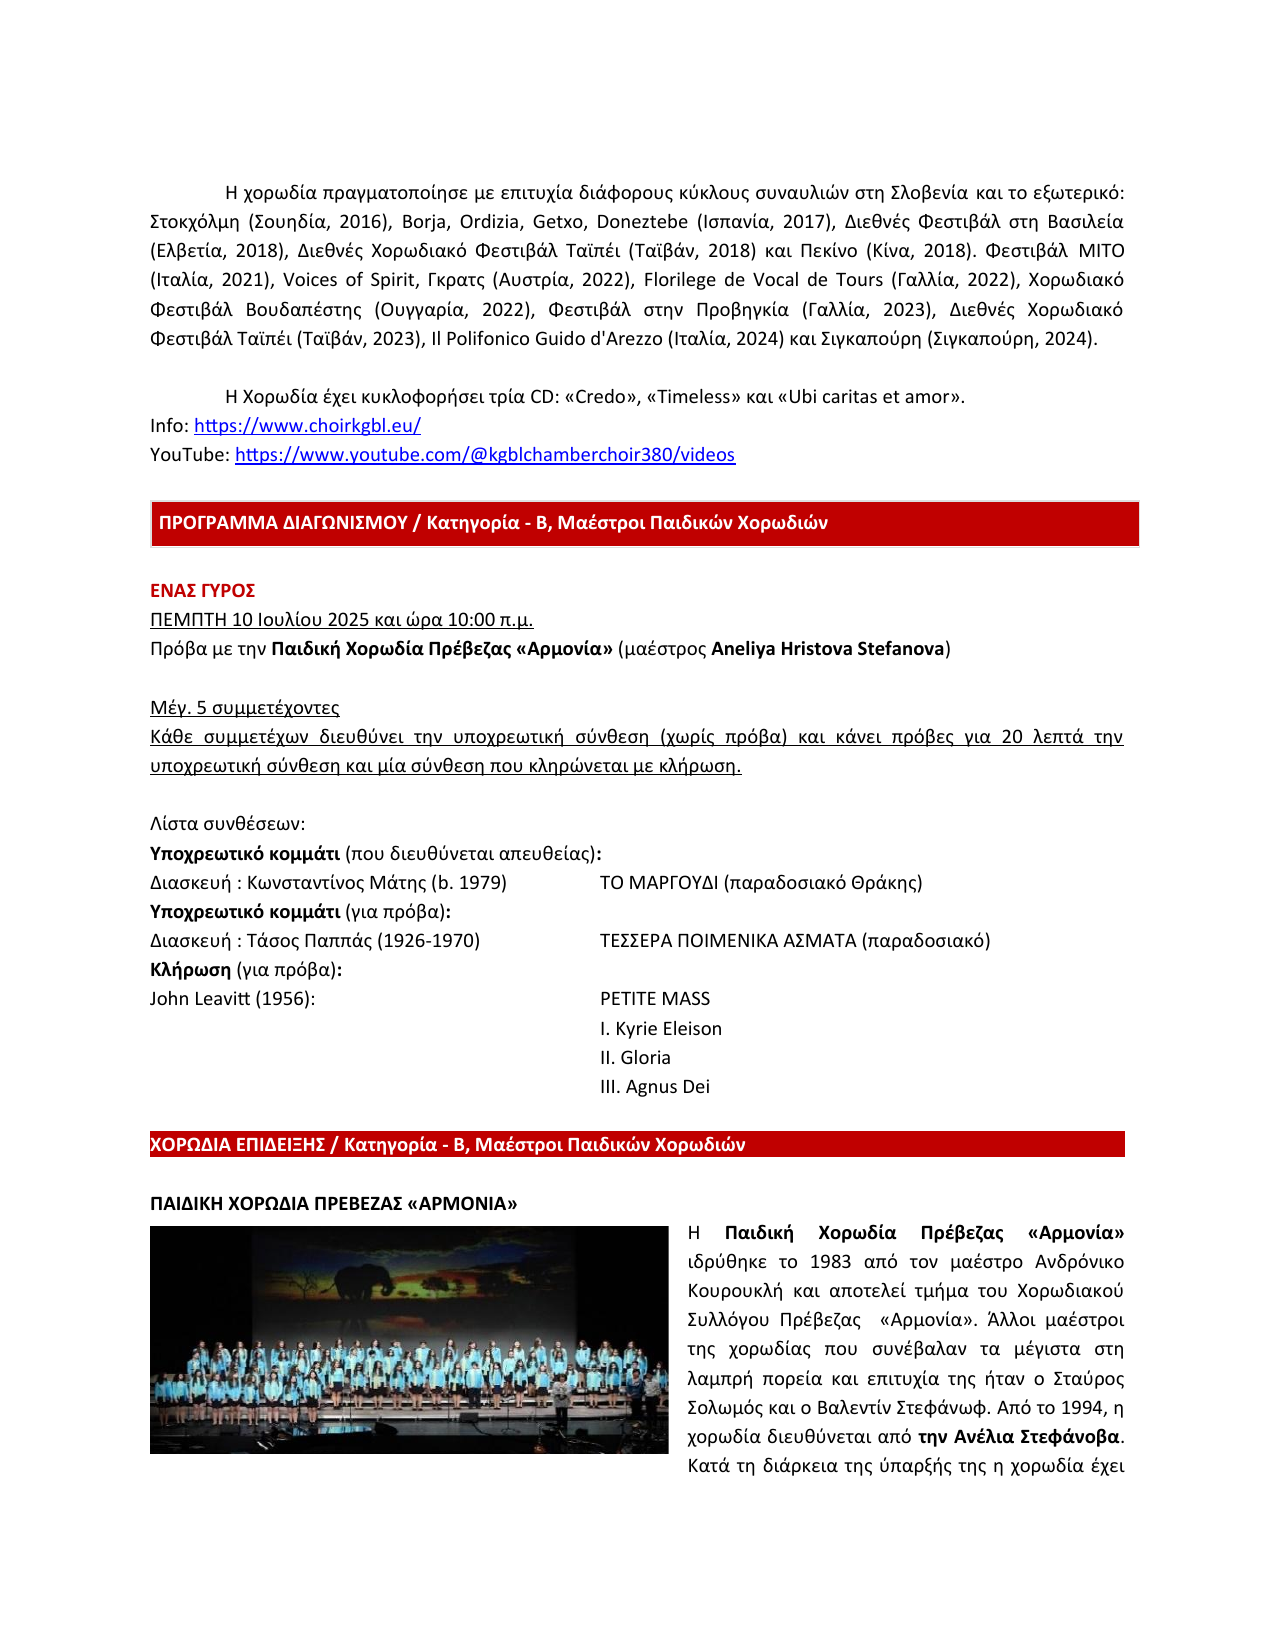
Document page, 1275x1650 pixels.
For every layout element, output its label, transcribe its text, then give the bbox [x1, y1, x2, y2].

text Κλήρωση (για πρόβα): [150, 956, 1125, 982]
text I. Kyrie Eleison [300, 1015, 1125, 1040]
text Η Χορωδία έχει κυκλοφορήσει τρία CD: «Credo», «Timeless» και «Ubi caritas et amor». [150, 383, 1125, 409]
picture [150, 1226, 669, 1454]
text John Leavitt (1956): PETITE MASS [150, 986, 1125, 1011]
text II. Gloria [300, 1044, 1125, 1069]
text ΧΟΡΩΔΙΑ ΕΠΙΔΕΙΞΗΣ / Κατηγορία - B, Μαέστροι Παιδικών Χορωδιών [150, 1131, 1125, 1157]
table_header ΠΡΟΓΡΑΜΜΑ ΔΙΑΓΩΝΙΣΜΟΥ / Κατηγορία - B, Μαέστροι Παιδικών Χορωδιών [152, 502, 1139, 546]
text Υποχρεωτικό κομμάτι (που διευθύνεται απευθείας): [150, 840, 1125, 865]
text Λίστα συνθέσεων: [150, 811, 1125, 836]
text Διασκευή : Κωνσταντίνος Μάτης (b. 1979) ΤΟ ΜΑΡΓΟΥΔΙ (παραδοσιακό Θράκης) [150, 869, 1125, 894]
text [150, 1219, 1125, 1478]
text Η χορωδία πραγματοποίησε με επιτυχία διάφορους κύκλους συναυλιών στη Σλοβενία ​​και το εξωτερικό: Στοκχόλμη (Σουηδία, 2016), Borja, Ordizia, Getxo, Doneztebe (Ισπανία, 2017), Διεθνές Φεστιβάλ στη Βασιλεία (Ελβετία, 2018), Διεθνές Χορωδιακό Φεστιβάλ Ταϊπέι (Ταϊβάν, 2018) και Πεκίνο (Κίνα, 2018). Φεστιβάλ MITO (Ιταλία, 2021), Voices of Spirit, Γκρατς (Αυστρία, 2022), Florilege de Vocal de Tours (Γαλλία, 2022), Χορωδιακό Φεστιβάλ Βουδαπέστης (Ουγγαρία, 2022), Φεστιβάλ στην Προβηγκία (Γαλλία, 2023), Διεθνές Χορωδιακό Φεστιβάλ Ταϊπέι (Ταϊβάν, 2023), Il Polifonico Guido d'Arezzo (Ιταλία, 2024) και Σιγκαπούρη (Σιγκαπούρη, 2024). [150, 179, 1125, 350]
text ΕΝΑΣ ΓΥΡΟΣ [150, 577, 1125, 603]
text Υποχρεωτικό κομμάτι (για πρόβα): [150, 898, 1125, 923]
text ΠΕΜΠΤΗ 10 Ιουλίου 2025 και ώρα 10:00 π.μ. [150, 606, 1125, 632]
text ΠΑΙΔΙΚΗ ΧΟΡΩΔΙΑ ΠΡΕΒΕΖΑΣ «ΑΡΜΟΝΙΑ» [150, 1190, 1125, 1215]
text Μέγ. 5 συμμετέχοντες [150, 694, 1125, 719]
text Διασκευή : Τάσος Παππάς (1926-1970) ΤΕΣΣΕΡΑ ΠΟΙΜΕΝΙΚΑ ΑΣΜΑΤΑ (παραδοσιακό) [150, 927, 1125, 953]
text III. Agnus Dei [300, 1073, 1125, 1098]
text Κάθε συμμετέχων διευθύνει την υποχρεωτική σύνθεση (χωρίς πρόβα) και κάνει πρόβες για 20 λεπτά την υποχρεωτική σύνθεση και μία σύνθεση που κληρώνεται με κλήρωση. [150, 723, 1125, 778]
text Info: https://www.choirkgbl.eu/ [150, 412, 1125, 438]
text Πρόβα με την Παιδική Χορωδία Πρέβεζας «Αρμονία» (μαέστρος Aneliya Hristova Stefanova) [150, 636, 1125, 661]
text YouTube: https://www.youtube.com/@kgblchamberchoir380/videos [150, 442, 1125, 467]
